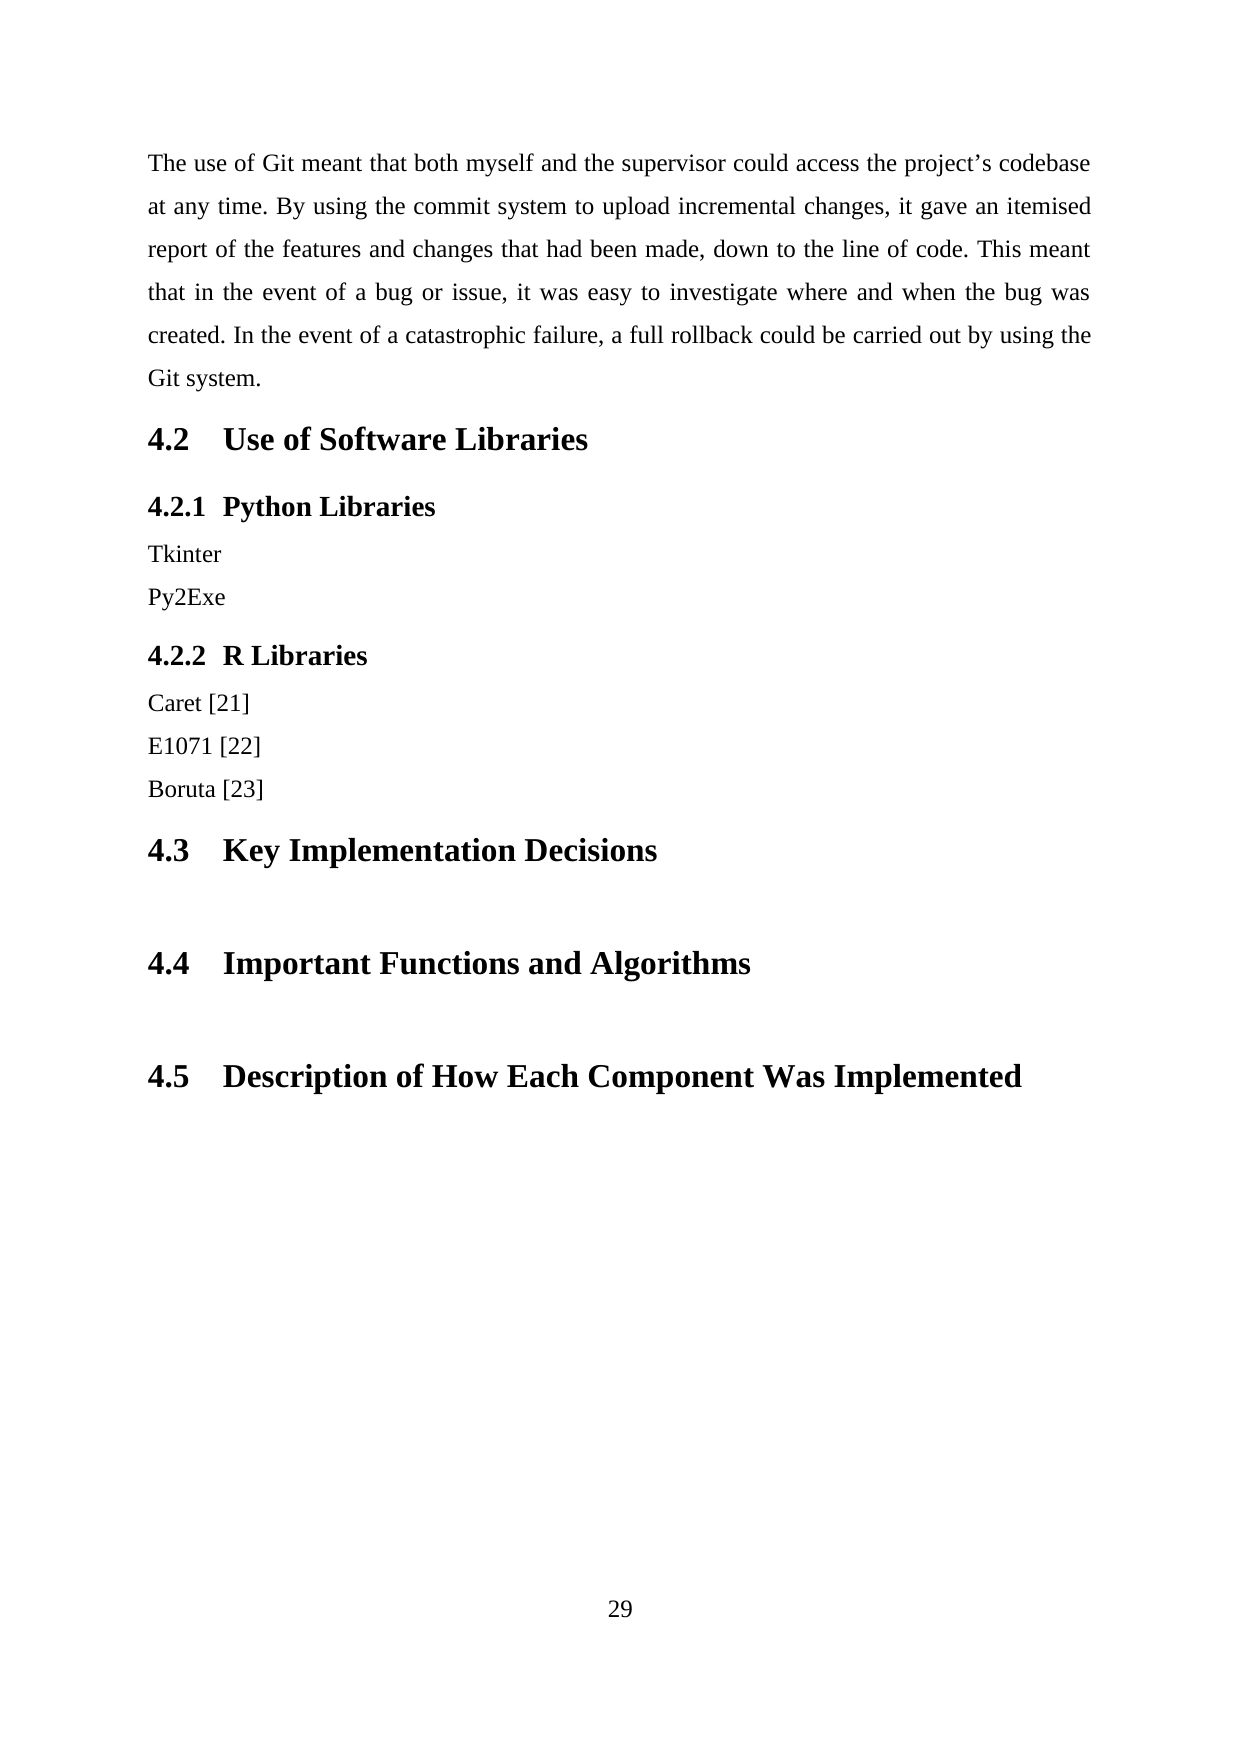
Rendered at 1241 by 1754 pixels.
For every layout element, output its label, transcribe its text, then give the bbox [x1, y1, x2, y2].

subtitle Key Implementation Decisions [148, 830, 1092, 868]
subtitle Description of How Each Component Was Implemented [148, 1056, 1092, 1095]
text E1071 [148, 731, 1092, 760]
text Tkinter [148, 539, 1092, 568]
subtitle Python Libraries [148, 489, 1092, 522]
subtitle R Libraries [148, 638, 1092, 672]
text The use of Git meant that both myself and the supervisor could access the project’s codebase at any time. By using the commit system to upload incremental changes, it gave an itemised report of the features and changes that had been made, down to the line of code. This meant that in the event of a bug or issue, it was easy to investigate where and when the bug was created. In the event of a catastrophic failure, a full rollback could be carried out by using the Git system. [148, 148, 1092, 392]
text Boruta [148, 774, 1092, 803]
text Caret [148, 688, 1092, 717]
subtitle Use of Software Libraries [148, 419, 1092, 457]
text Py2Exe [148, 582, 1092, 611]
subtitle Important Functions and Algorithms [148, 943, 1092, 982]
